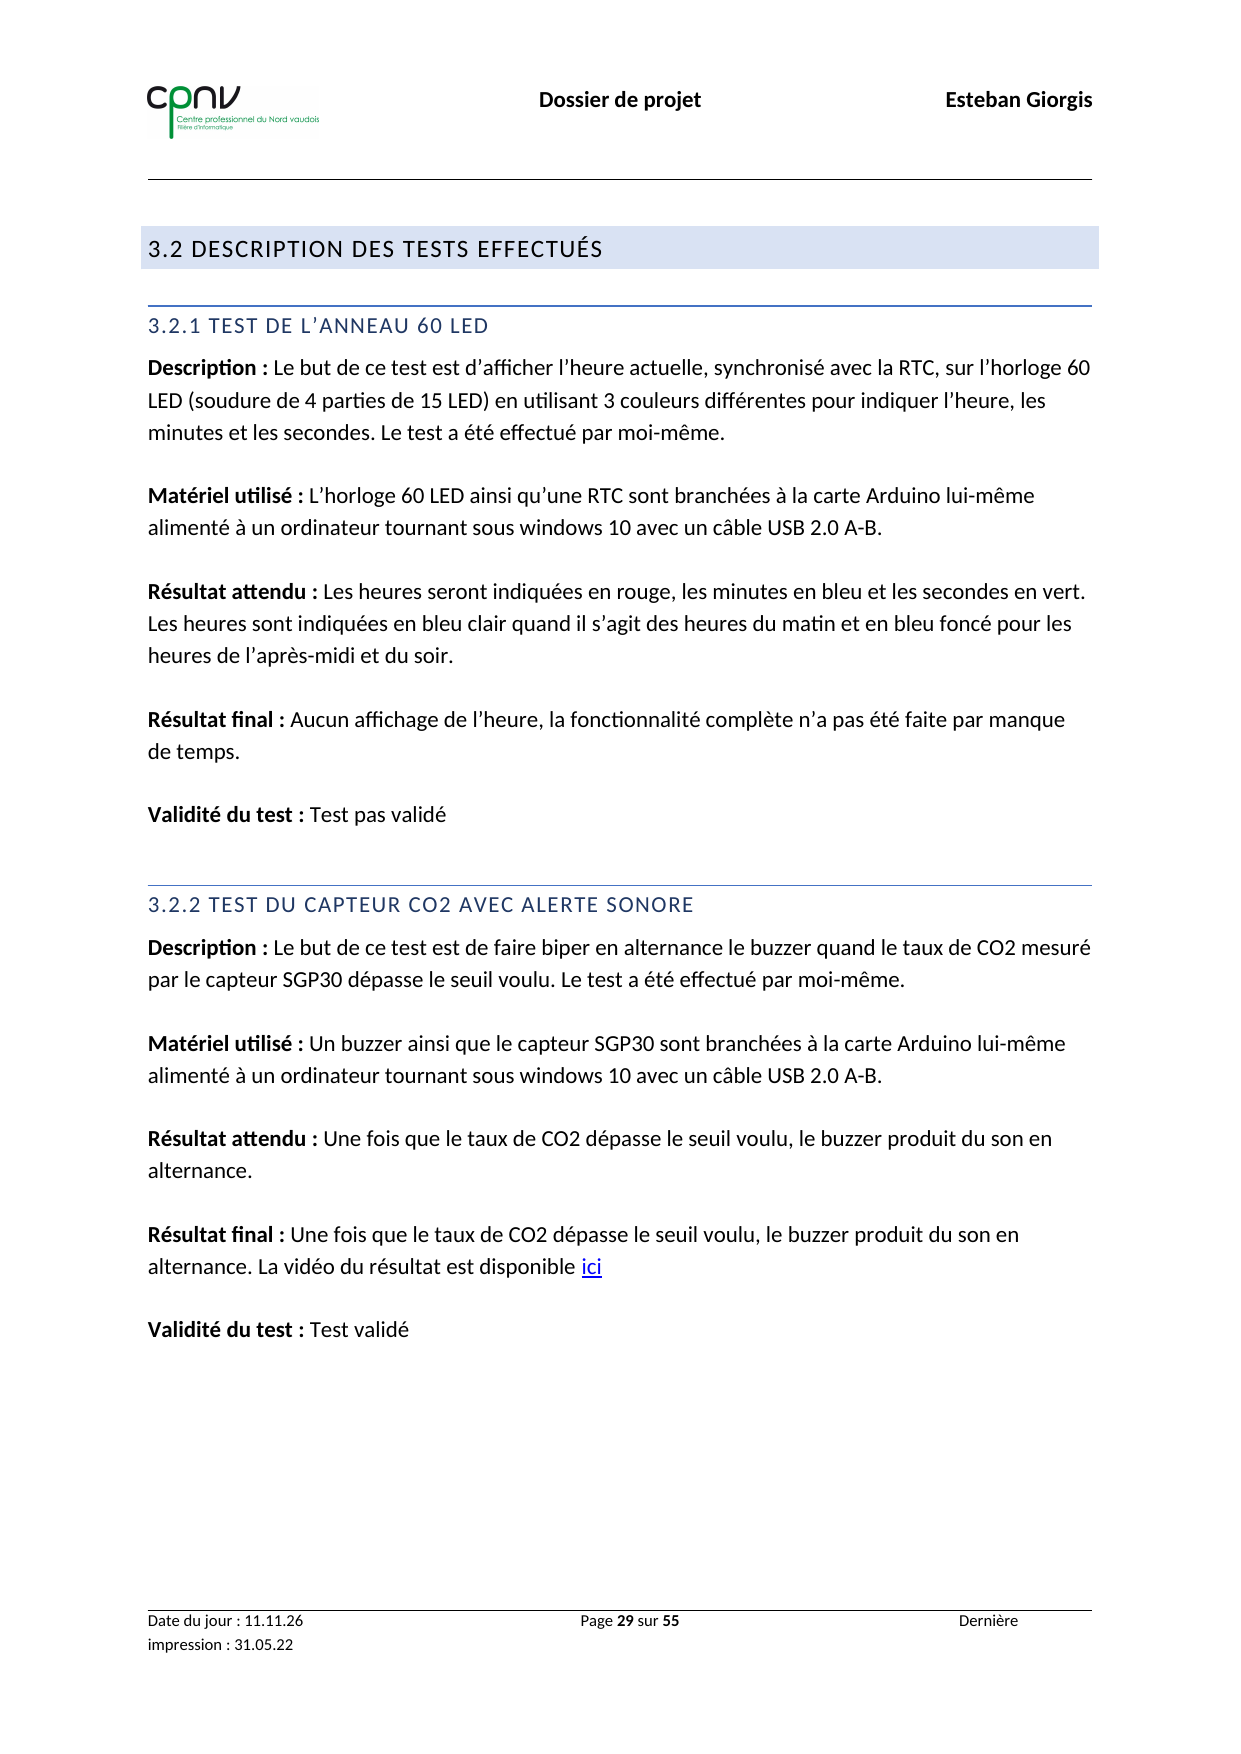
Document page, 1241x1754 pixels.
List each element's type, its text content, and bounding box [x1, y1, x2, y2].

subtitle 3.2.2 Test du capteur CO2 avec alerte sonore [148, 886, 1092, 918]
picture [147, 86, 319, 139]
text Validité du test : Test validé [148, 1316, 1092, 1343]
text Matériel utilisé : L’horloge 60 LED ainsi qu’une RTC sont branchées à la carte Arduino lui-même alimenté à un ordinateur tournant sous windows 10 avec un câble USB 2.0 A-B. [148, 481, 1092, 542]
text Description : Le but de ce test est d’afficher l’heure actuelle, synchronisé avec la RTC, sur l’horloge 60 LED (soudure de 4 parties de 15 LED) en utilisant 3 couleurs différentes pour indiquer l’heure, les minutes et les secondes. Le test a été effectué par moi-même. [148, 353, 1092, 446]
text Matériel utilisé : Un buzzer ainsi que le capteur SGP30 sont branchées à la carte Arduino lui-même alimenté à un ordinateur tournant sous windows 10 avec un câble USB 2.0 A-B. [148, 1029, 1092, 1089]
text Résultat attendu : Une fois que le taux de CO2 dépasse le seuil voulu, le buzzer produit du son en alternance. [148, 1124, 1092, 1184]
text Validité du test : Test pas validé [148, 800, 1092, 828]
subtitle 3.2 Description des tests effectués [148, 233, 1092, 263]
subtitle 3.2.1 Test de l’anneau 60 LED [148, 307, 1092, 339]
text Résultat final : Aucun affichage de l’heure, la fonctionnalité complète n’a pas été faite par manque de temps. [148, 705, 1092, 765]
text Résultat final : Une fois que le taux de CO2 dépasse le seuil voulu, le buzzer produit du son en alternance. La vidéo du résultat est disponible ici [148, 1220, 1092, 1280]
text Résultat attendu : Les heures seront indiquées en rouge, les minutes en bleu et les secondes en vert. Les heures sont indiquées en bleu clair quand il s’agit des heures du matin et en bleu foncé pour les heures de l’après-midi et du soir. [148, 577, 1092, 669]
text Description : Le but de ce test est de faire biper en alternance le buzzer quand le taux de CO2 mesuré par le capteur SGP30 dépasse le seuil voulu. Le test a été effectué par moi-même. [148, 933, 1092, 993]
